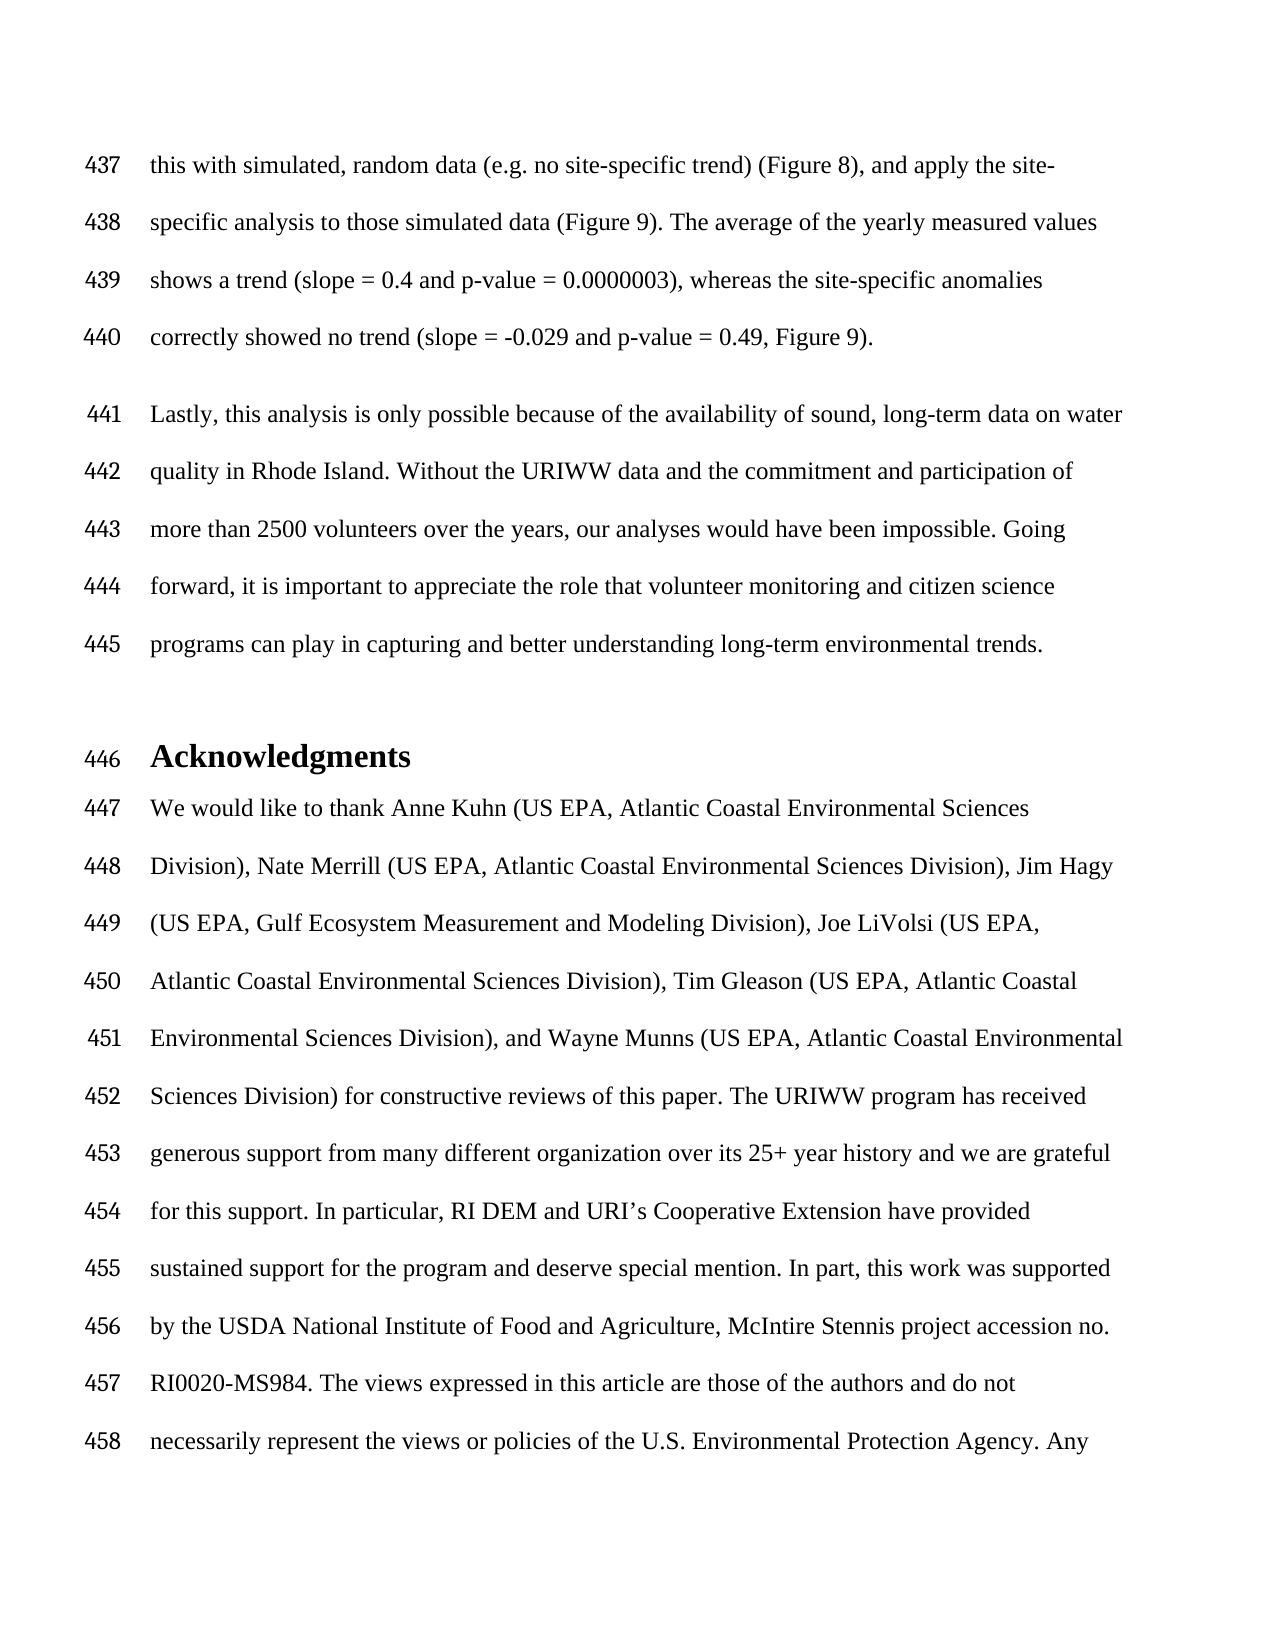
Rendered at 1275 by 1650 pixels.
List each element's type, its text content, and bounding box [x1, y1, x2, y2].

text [150, 793, 1125, 1454]
text Lastly, this analysis is only possible because of the availability of sound, long-term data on water quality in Rhode Island. Without the URIWW data and the commitment and participation of more than 2500 volunteers over the years, our analyses would have been impossible. Going forward, it is important to appreciate the role that volunteer monitoring and citizen science programs can play in capturing and better understanding long-term environmental trends. [150, 399, 1125, 657]
subtitle Acknowledgments [150, 736, 1125, 774]
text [150, 150, 1125, 351]
